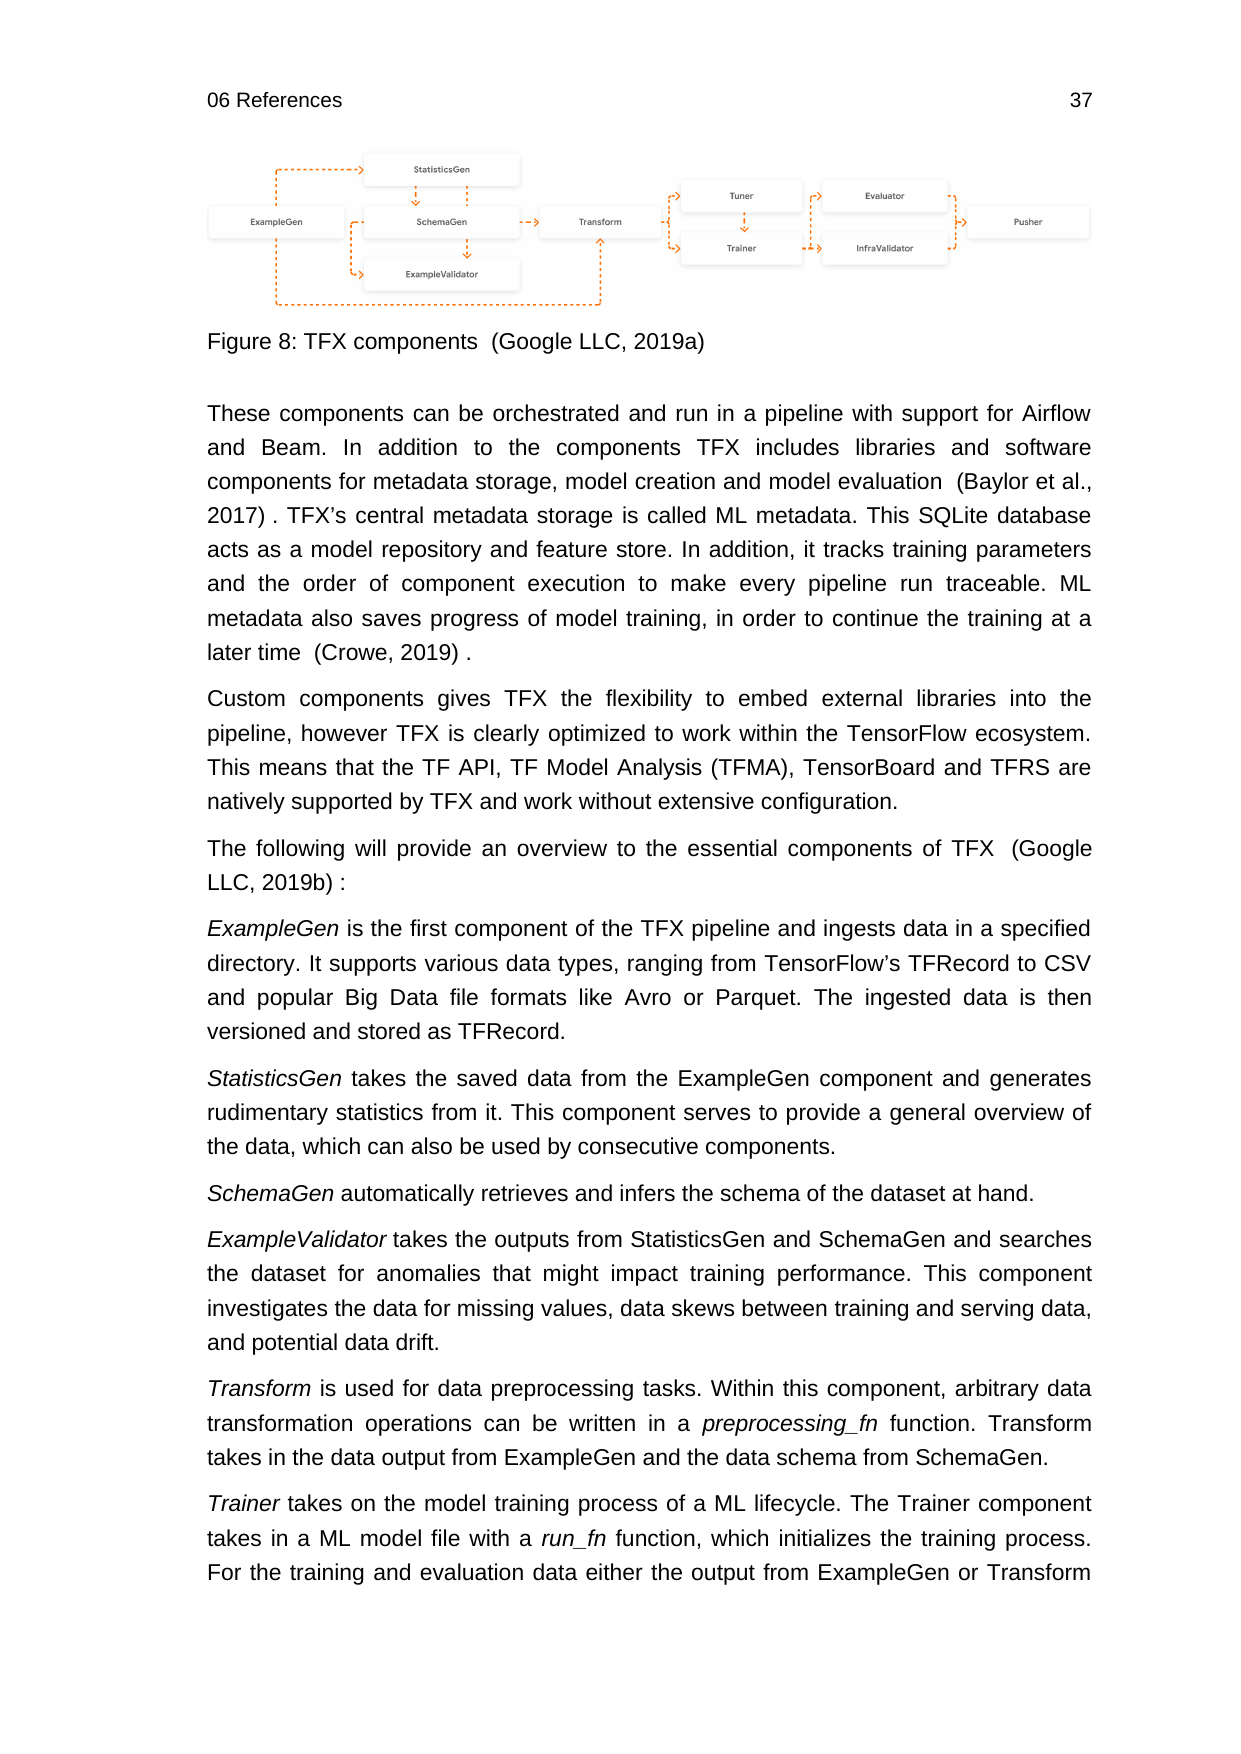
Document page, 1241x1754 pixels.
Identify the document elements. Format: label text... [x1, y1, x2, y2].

text Transform is used for data preprocessing tasks. Within this component, arbitrary data transformation operations can be written in a preprocessing_fn function. Transform takes in the data output from ExampleGen and the data schema from SchemaGen. [207, 1375, 1092, 1470]
text ExampleGen is the first component of the TFX pipeline and ingests data in a specified directory. It supports various data types, ranging from TensorFlow’s TFRecord to CSV and popular Big Data file formats like Avro or Parquet. The ingested data is then versioned and stored as TFRecord. [207, 915, 1092, 1044]
picture [206, 147, 1093, 308]
text SchemaGen automatically retrieves and infers the schema of the dataset at hand. [207, 1179, 1092, 1206]
text ExampleValidator takes the outputs from StatisticsGen and SchemaGen and searches the dataset for anomalies that might impact training performance. This component investigates the data for missing values, data skews between training and serving data, and potential data drift. [207, 1226, 1092, 1355]
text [207, 1490, 1092, 1585]
text Figure 9: TFX components [207, 328, 1092, 354]
text The following will provide an overview to the essential components of TFX : [207, 834, 1092, 895]
text Custom components gives TFX the flexibility to embed external libraries into the pipeline, however TFX is clearly optimized to work within the TensorFlow ecosystem. This means that the TF API, TF Model Analysis (TFMA), TensorBoard and TFRS are natively supported by TFX and work without extensive configuration. [207, 685, 1092, 814]
text StatisticsGen takes the saved data from the ExampleGen component and generates rudimentary statistics from it. This component serves to provide a general overview of the data, which can also be used by consecutive components. [207, 1064, 1092, 1159]
text These components can be orchestrated and run in a pipeline with support for Airflow and Beam. In addition to the components TFX includes libraries and software components for metadata storage, model creation and model evaluation . TFX’s central metadata storage is called ML metadata. This SQLite database acts as a model repository and feature store. In addition, it tracks training parameters and the order of component execution to make every pipeline run traceable. ML metadata also saves progress of model training, in order to continue the training at a later time . [207, 399, 1092, 665]
